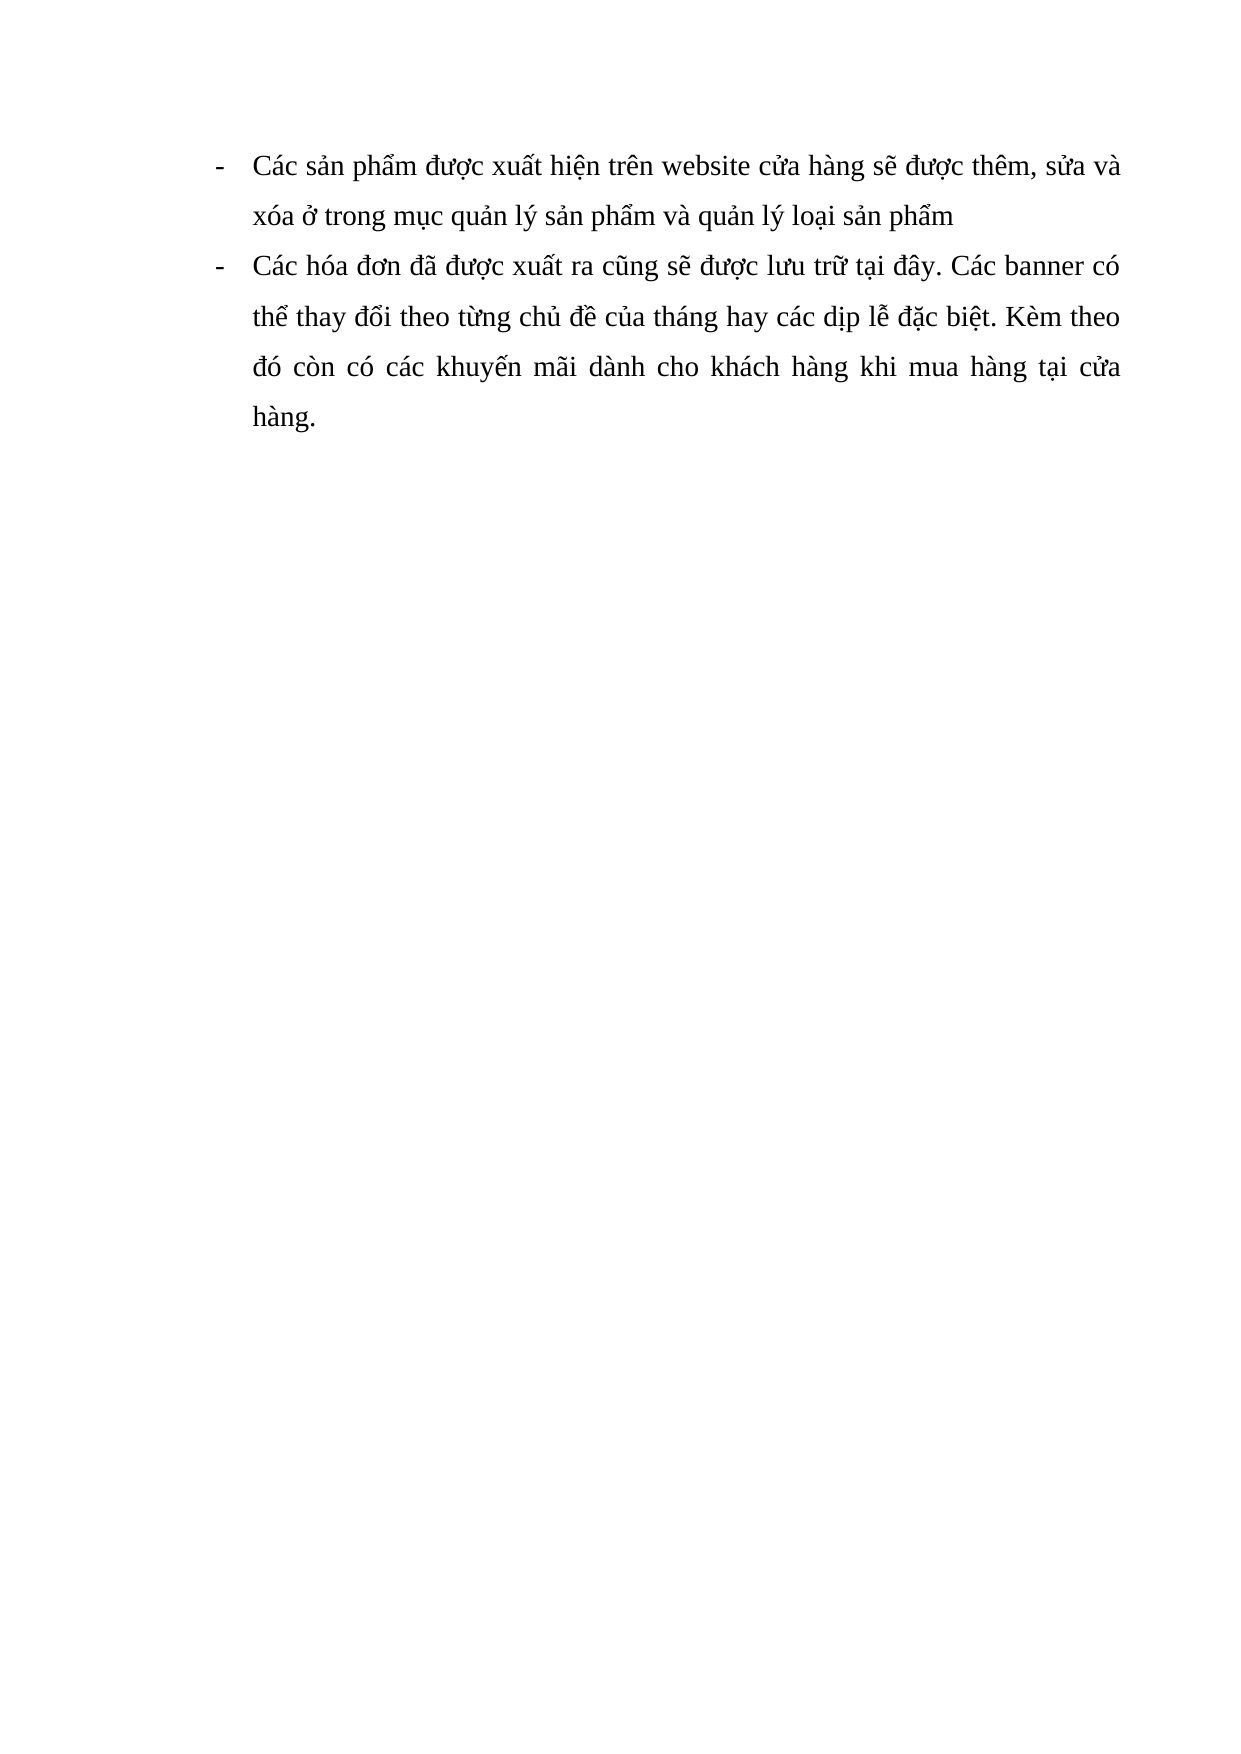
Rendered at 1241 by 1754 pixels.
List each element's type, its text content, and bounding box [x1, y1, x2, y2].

list Các hóa đơn đã được xuất ra cũng sẽ được lưu trữ tại đây. Các banner có thể thay đổi theo từng chủ đề của tháng hay các dịp lễ đặc biệt. Kèm theo đó còn có các khuyến mãi dành cho khách hàng khi mua hàng tại cửa hàng. [215, 248, 1122, 433]
list Các sản phẩm được xuất hiện trên website cửa hàng sẽ được thêm, sửa và xóa ở trong mục quản lý sản phẩm và quản lý loại sản phẩm [215, 148, 1122, 232]
